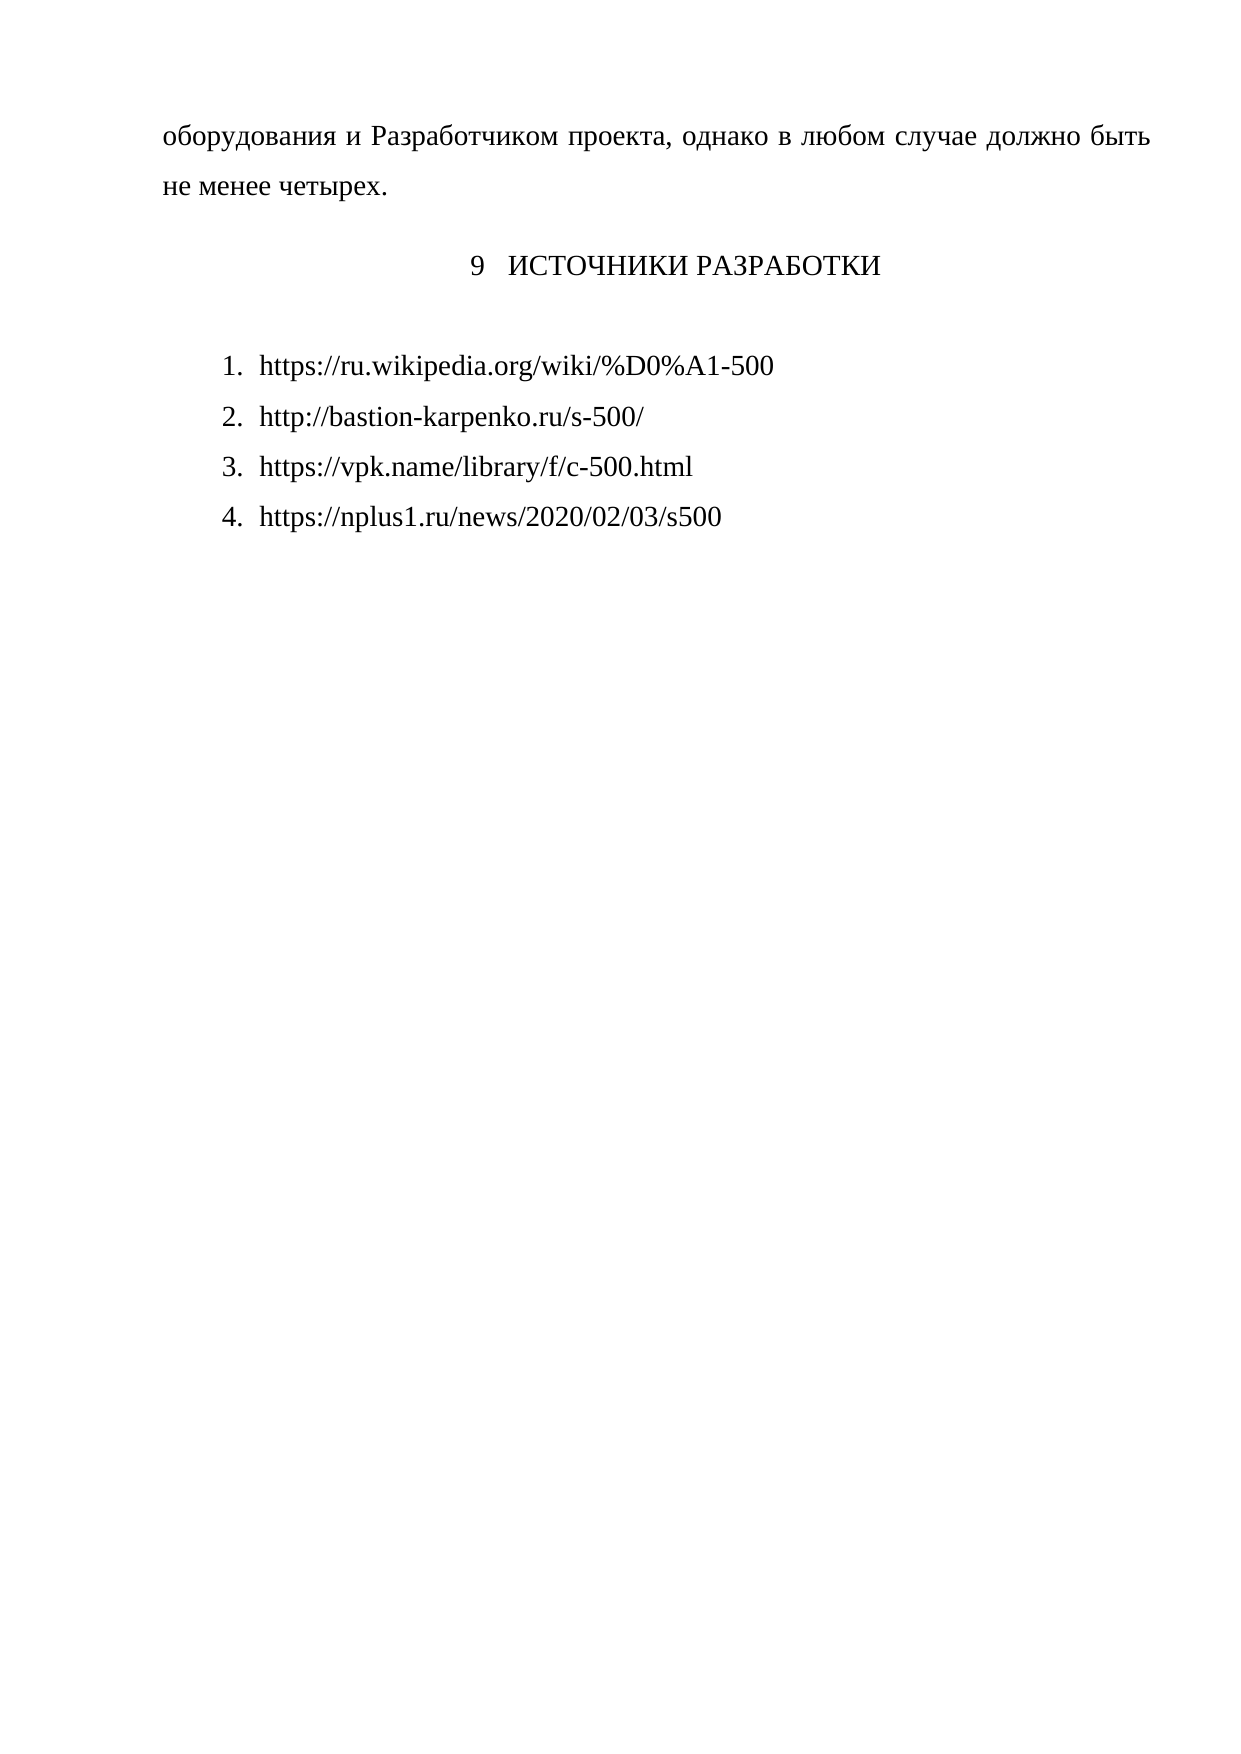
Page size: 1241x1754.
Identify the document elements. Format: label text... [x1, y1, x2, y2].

list ИСТОЧНИКИ РАЗРАБОТКИ [200, 248, 1152, 281]
list https://nplus1.ru/news/2020/02/03/s500 [222, 499, 1152, 533]
list https://ru.wikipedia.org/wiki/%D0%A1-500 [222, 348, 1152, 382]
list http://bastion-karpenko.ru/s-500/ [222, 399, 1152, 432]
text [162, 118, 1152, 202]
list https://vpk.name/library/f/c-500.html [222, 449, 1152, 483]
